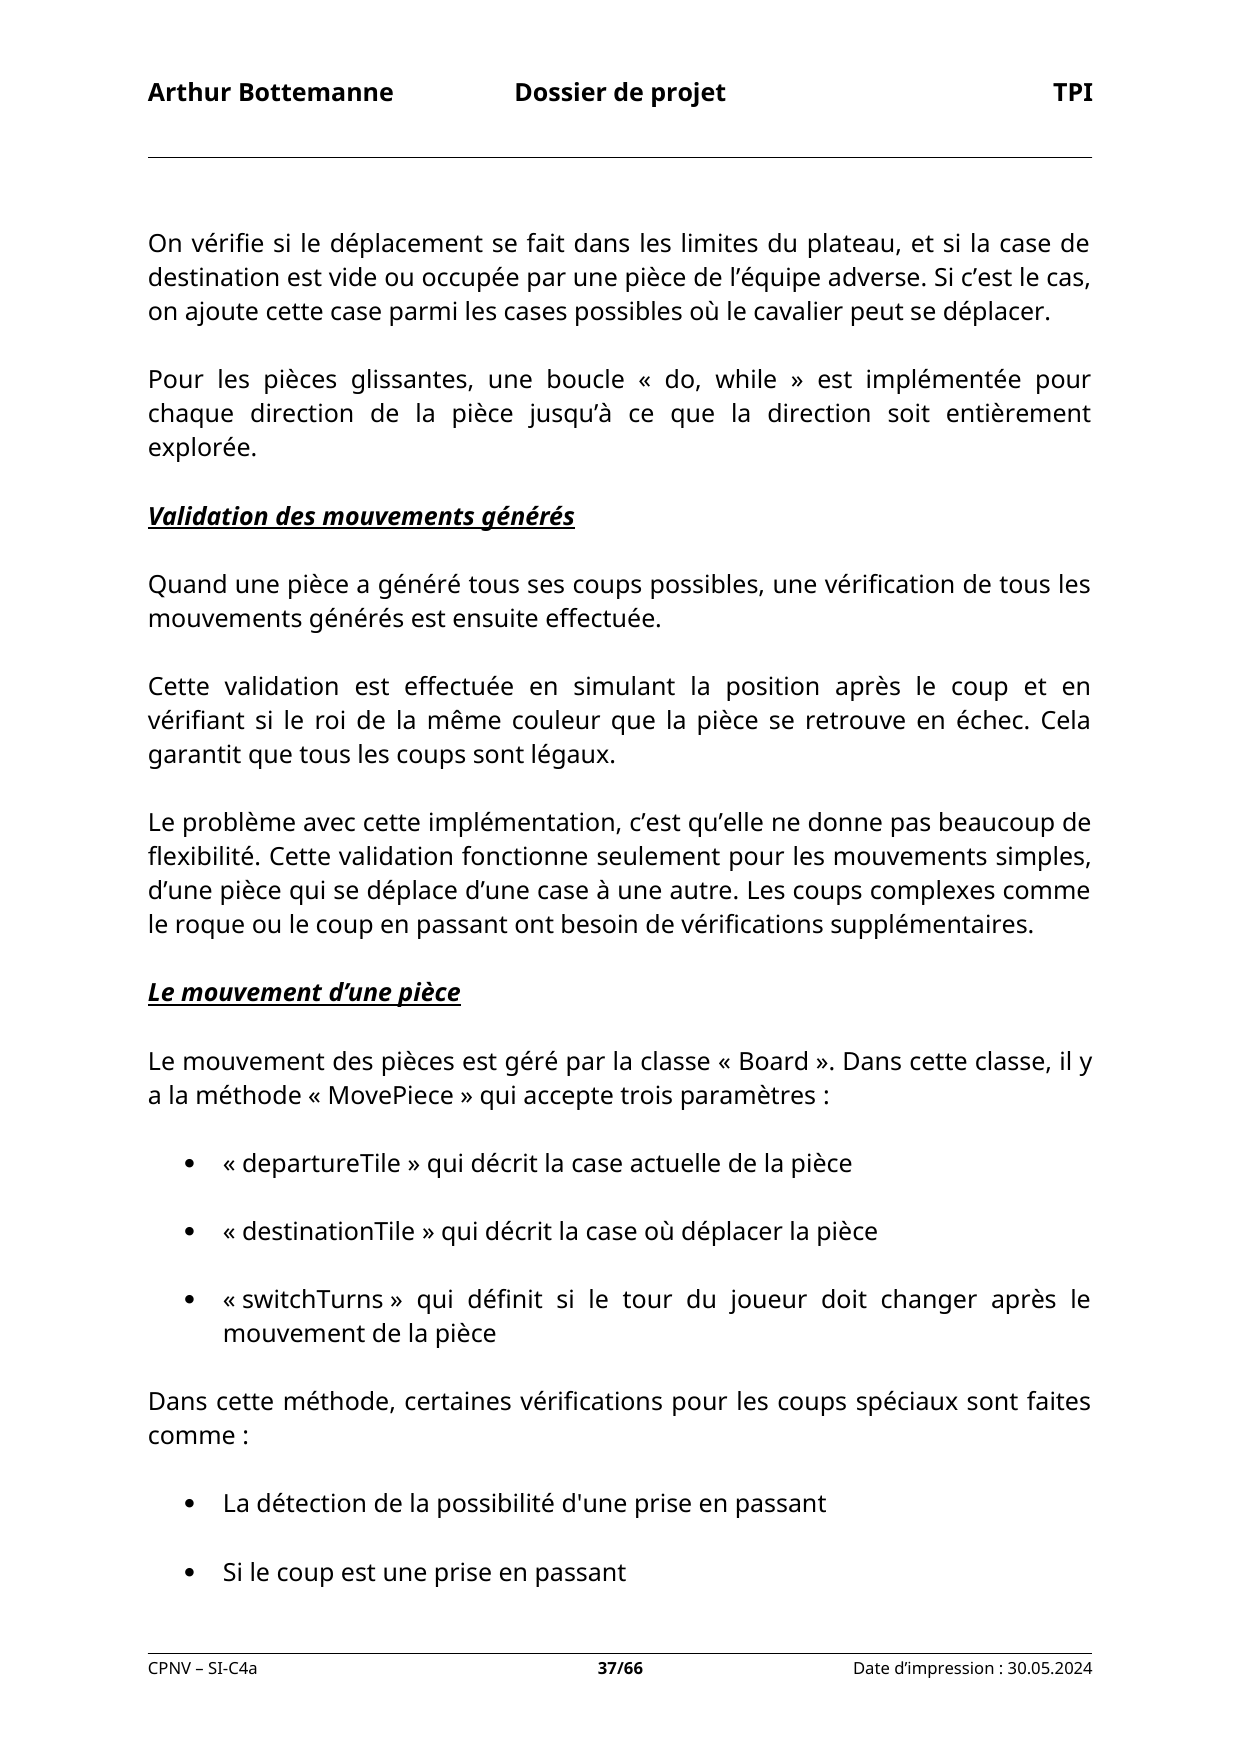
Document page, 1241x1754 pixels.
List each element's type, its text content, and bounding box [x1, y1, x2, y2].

text Cette validation est effectuée en simulant la position après le coup et en vérifiant si le roi de la même couleur que la pièce se retrouve en échec. Cela garantit que tous les coups sont légaux. [148, 668, 1092, 771]
list Si le coup est une prise en passant [185, 1554, 1092, 1588]
text Dans cette méthode, certaines vérifications pour les coups spéciaux sont faites comme : [148, 1384, 1092, 1452]
text Quand une pièce a généré tous ses coups possibles, une vérification de tous les mouvements générés est ensuite effectuée. [148, 566, 1092, 634]
list La détection de la possibilité d'une prise en passant [185, 1486, 1092, 1520]
list « destinationTile » qui décrit la case où déplacer la pièce [185, 1213, 1092, 1248]
list « departureTile » qui décrit la case actuelle de la pièce [185, 1145, 1092, 1179]
text Le problème avec cette implémentation, c’est qu’elle ne donne pas beaucoup de flexibilité. Cette validation fonctionne seulement pour les mouvements simples, d’une pièce qui se déplace d’une case à une autre. Les coups complexes comme le roque ou le coup en passant ont besoin de vérifications supplémentaires. [148, 805, 1092, 941]
text Le mouvement des pièces est géré par la classe « Board ». Dans cette classe, il y a la méthode « MovePiece » qui accepte trois paramètres : [148, 1043, 1092, 1111]
subtitle Validation des mouvements générés [148, 498, 1092, 532]
list « switchTurns » qui définit si le tour du joueur doit changer après le mouvement de la pièce [185, 1282, 1092, 1350]
text On vérifie si le déplacement se fait dans les limites du plateau, et si la case de destination est vide ou occupée par une pièce de l’équipe adverse. Si c’est le cas, on ajoute cette case parmi les cases possibles où le cavalier peut se déplacer. [148, 226, 1092, 328]
text Pour les pièces glissantes, une boucle « do, while » est implémentée pour chaque direction de la pièce jusqu’à ce que la direction soit entièrement explorée. [148, 362, 1092, 464]
subtitle Le mouvement d’une pièce [148, 975, 1092, 1009]
